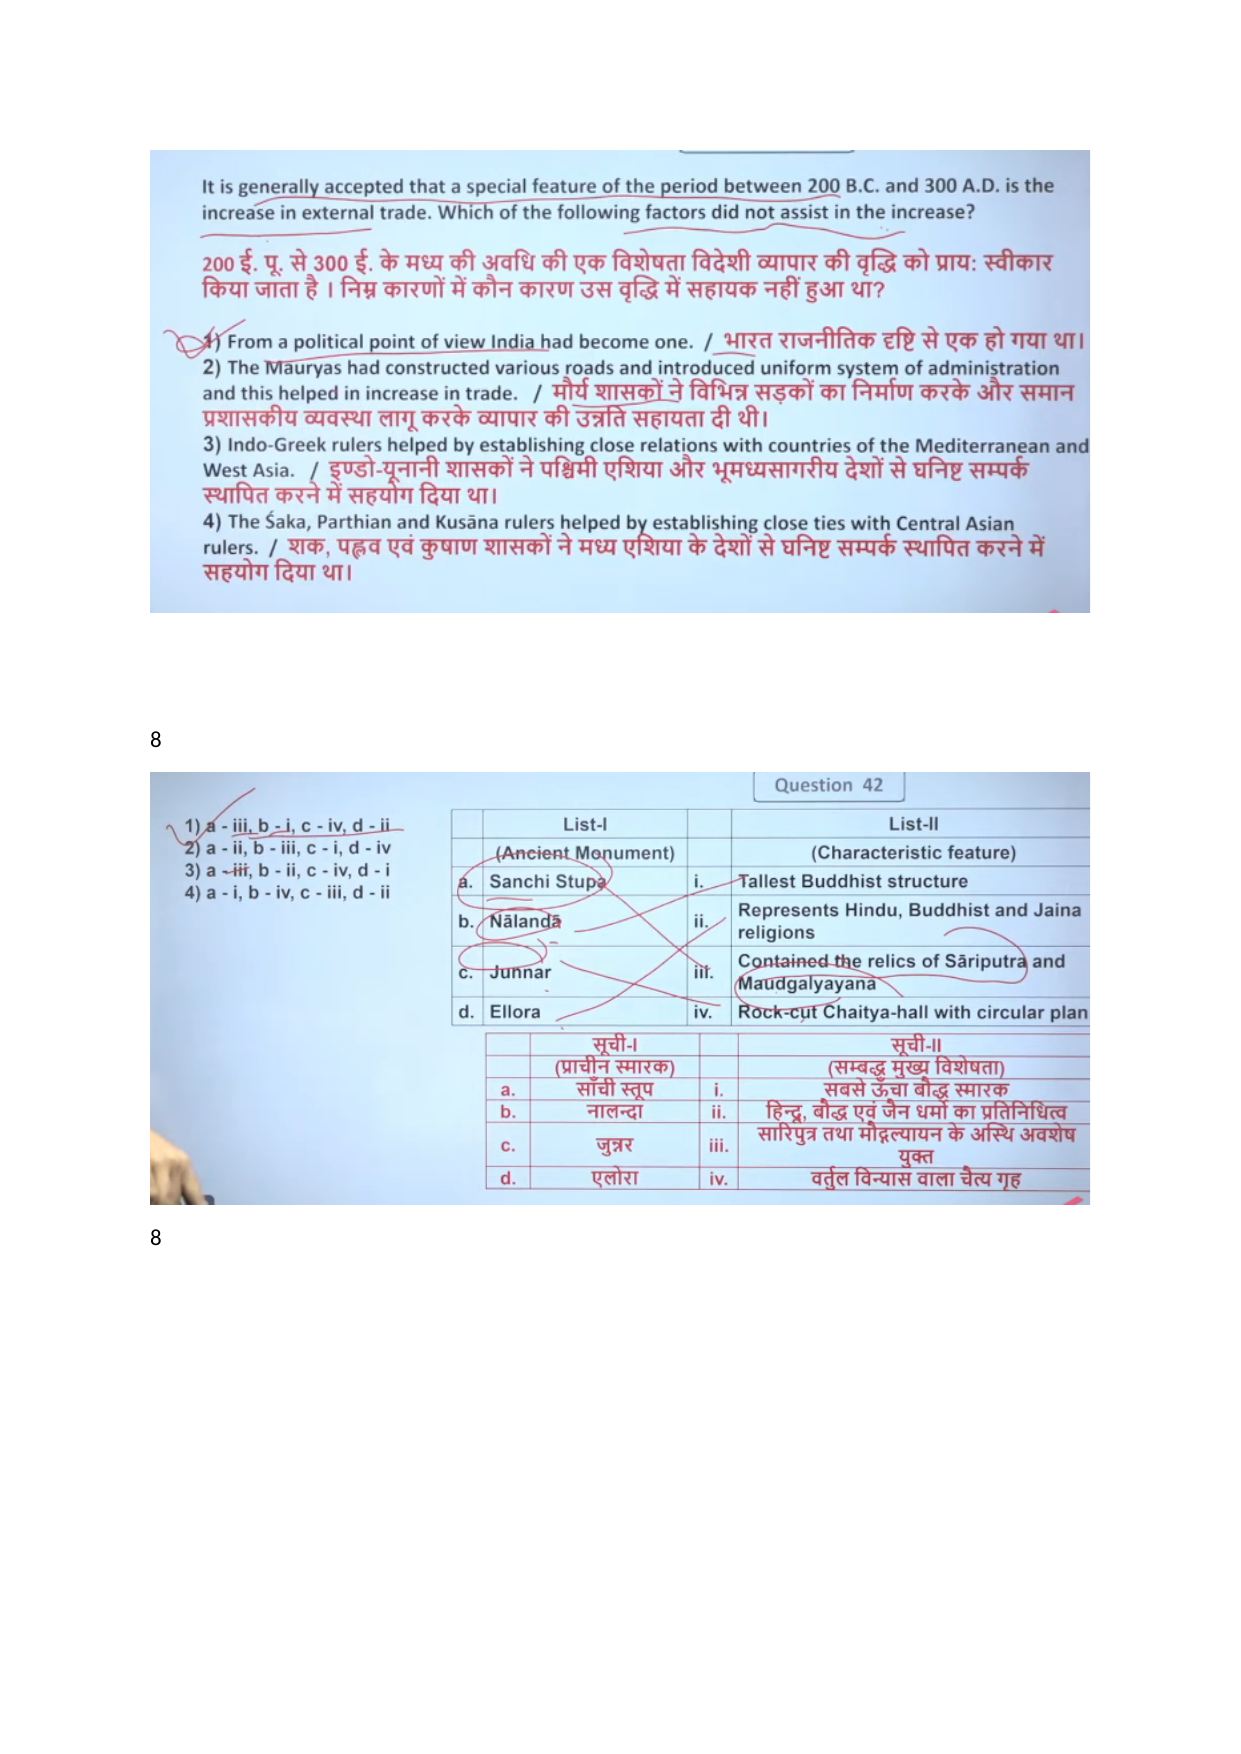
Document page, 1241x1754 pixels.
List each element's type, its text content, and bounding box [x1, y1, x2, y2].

text 8 [150, 1223, 1090, 1251]
picture [150, 772, 1091, 1205]
picture [150, 150, 1091, 613]
text 8 [150, 725, 1090, 753]
